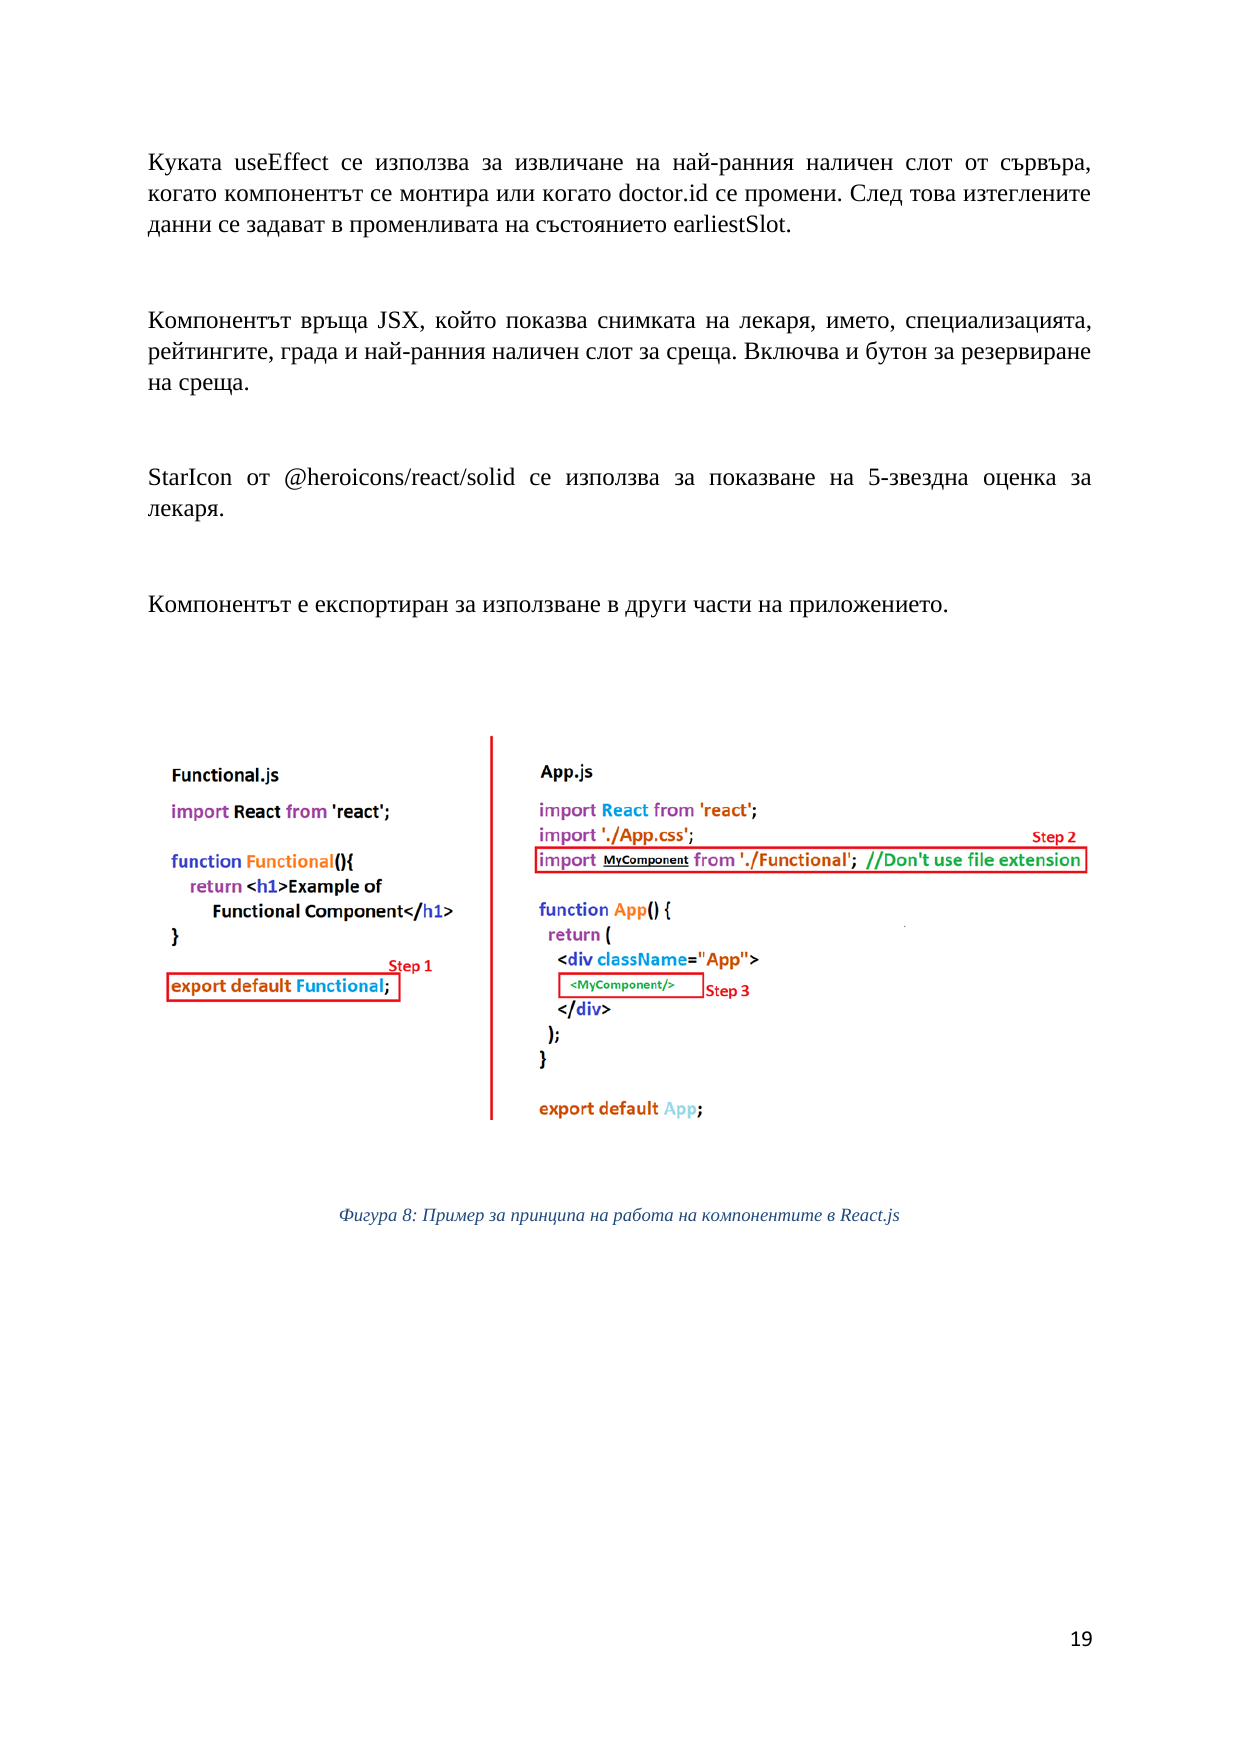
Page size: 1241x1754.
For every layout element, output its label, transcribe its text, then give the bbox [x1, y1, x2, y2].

text Куката useEffect се използва за извличане на най-ранния наличен слот от сървъра, когато компонентът се монтира или когато doctor.id се промени. След това изтеглените данни се задават в променливата на състоянието earliestSlot. [148, 147, 1093, 238]
text Компонентът връща JSX, който показва снимката на лекаря, името, специализацията, рейтингите, града и най-ранния наличен слот за среща. Включва и бутон за резервиране на среща. [148, 305, 1093, 396]
text Фигура 8: Пример за принципа на работа на компонентите в React.js [148, 1204, 1093, 1226]
text Компонентът е експортиран за използване в други части на приложението. [148, 589, 1093, 618]
picture [146, 732, 1087, 1120]
text StarIcon от @heroicons/react/solid се използва за показване на 5-звездна оценка за лекаря. [148, 462, 1093, 522]
